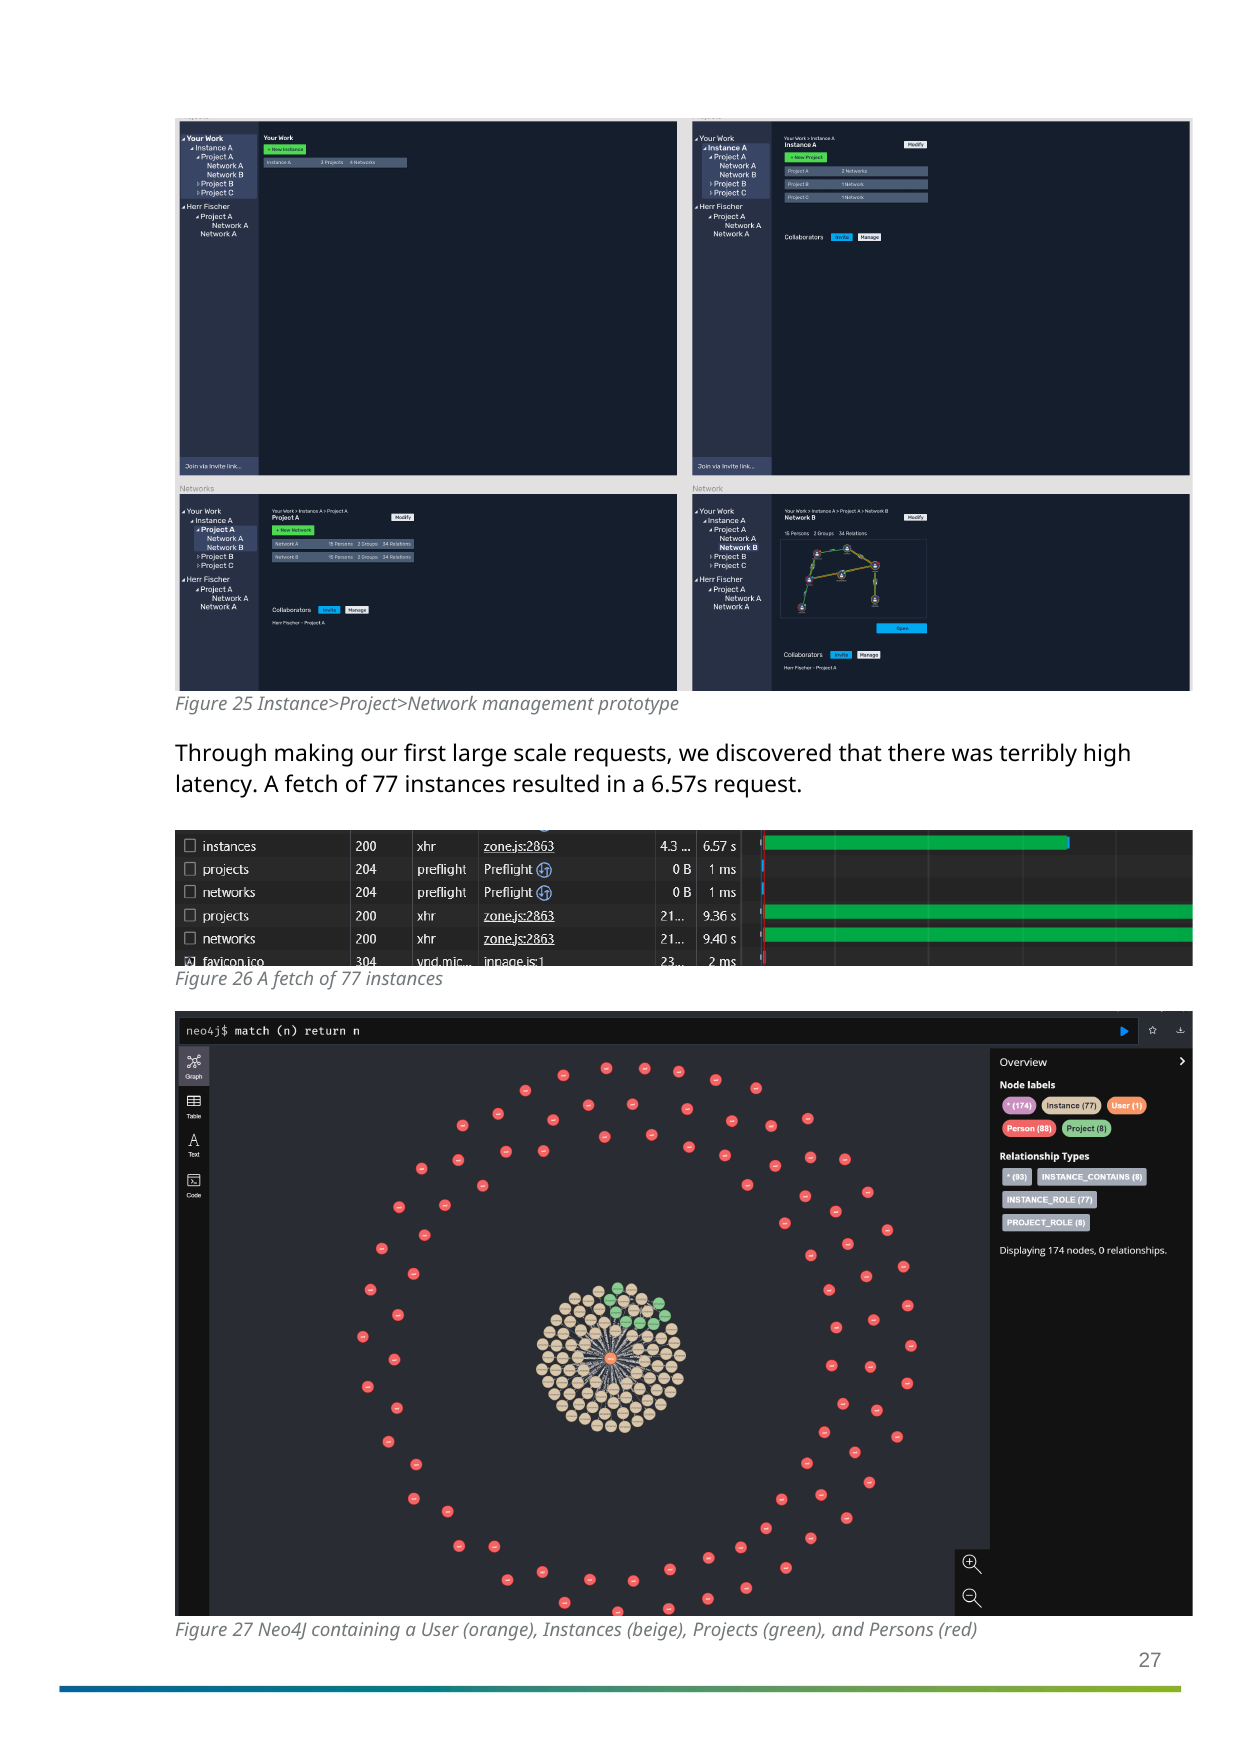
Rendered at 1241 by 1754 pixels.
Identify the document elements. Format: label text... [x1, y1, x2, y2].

text Figure 26 A fetch of 77 instances [175, 966, 1192, 991]
picture [175, 830, 1193, 966]
text Through making our first large scale requests, we discovered that there was terribly high latency. A fetch of 77 instances resulted in a 6.57s request. [175, 737, 1192, 799]
text Figure 25 Instance>Project>Network management prototype [175, 691, 1192, 716]
picture [0, 1680, 1240, 1752]
text Figure 27 Neo4J containing a User (orange), Instances (beige), Projects (green), and Persons (red) [175, 1616, 1192, 1641]
picture [175, 1011, 1193, 1616]
picture [175, 118, 1193, 691]
